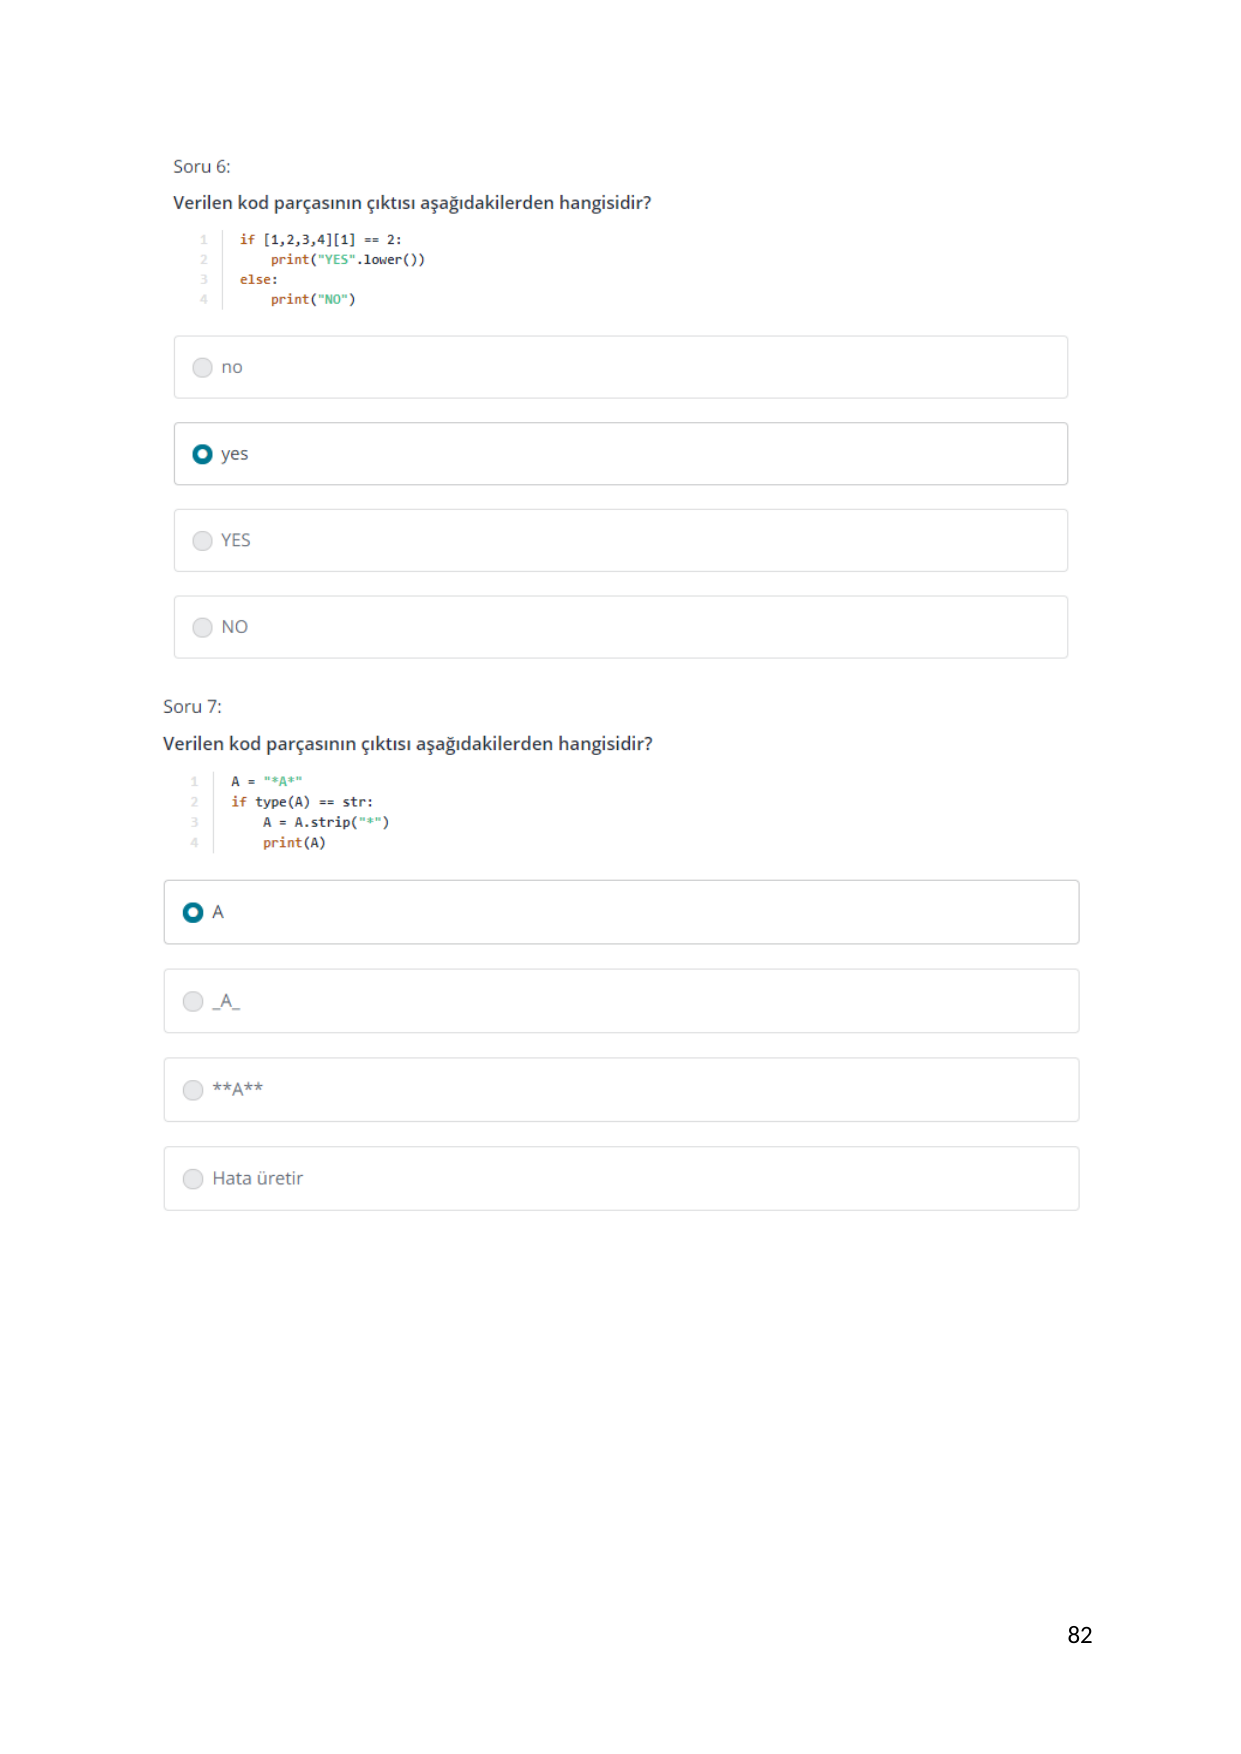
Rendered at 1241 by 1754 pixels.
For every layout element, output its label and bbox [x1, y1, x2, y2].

picture [147, 683, 1093, 1223]
picture [147, 147, 1093, 681]
